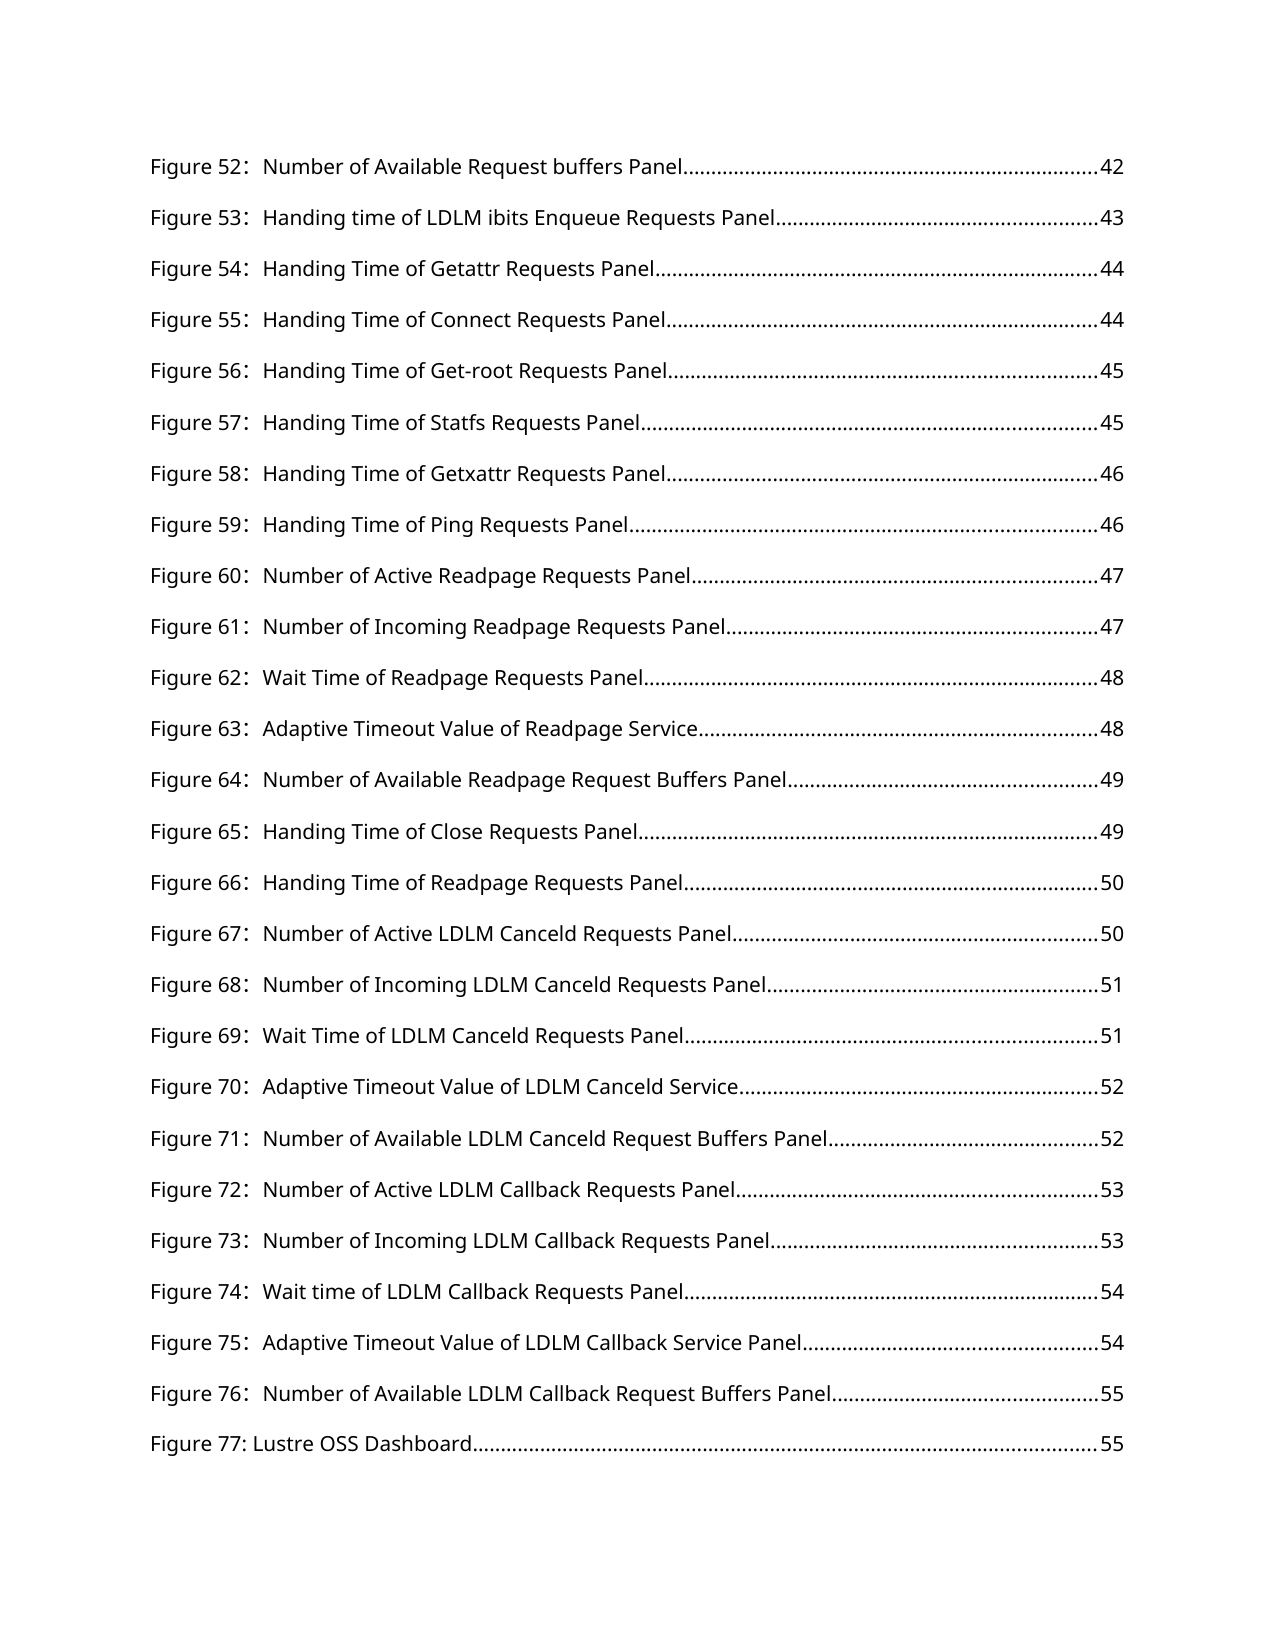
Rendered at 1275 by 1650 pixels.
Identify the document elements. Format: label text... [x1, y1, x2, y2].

text Figure 54：Handing Time of Getattr Requests Panel 44 [150, 252, 1125, 283]
text Figure 67：Number of Active LDLM Canceld Requests Panel 50 [150, 917, 1125, 947]
text Figure 76：Number of Available LDLM Callback Request Buffers Panel 55 [150, 1377, 1125, 1408]
text Figure 75：Adaptive Timeout Value of LDLM Callback Service Panel 54 [150, 1326, 1125, 1357]
text Figure 73：Number of Incoming LDLM Callback Requests Panel 53 [150, 1224, 1125, 1254]
text Figure 56：Handing Time of Get-root Requests Panel 45 [150, 354, 1125, 385]
text Figure 66：Handing Time of Readpage Requests Panel 50 [150, 866, 1125, 896]
text Figure 55：Handing Time of Connect Requests Panel 44 [150, 303, 1125, 334]
text Figure 58：Handing Time of Getxattr Requests Panel 46 [150, 457, 1125, 487]
text Figure 62：Wait Time of Readpage Requests Panel 48 [150, 661, 1125, 692]
text Figure 74：Wait time of LDLM Callback Requests Panel 54 [150, 1275, 1125, 1306]
text Figure 57：Handing Time of Statfs Requests Panel 45 [150, 406, 1125, 436]
text Figure 69：Wait Time of LDLM Canceld Requests Panel 51 [150, 1019, 1125, 1050]
text Figure 63：Adaptive Timeout Value of Readpage Service 48 [150, 713, 1125, 743]
text Figure 68：Number of Incoming LDLM Canceld Requests Panel 51 [150, 968, 1125, 999]
text Figure 53：Handing time of LDLM ibits Enqueue Requests Panel 43 [150, 201, 1125, 231]
text Figure 70：Adaptive Timeout Value of LDLM Canceld Service 52 [150, 1071, 1125, 1101]
text Figure 77: Lustre OSS Dashboard 55 [150, 1429, 1125, 1457]
text Figure 60：Number of Active Readpage Requests Panel 47 [150, 559, 1125, 589]
text Figure 65：Handing Time of Close Requests Panel 49 [150, 815, 1125, 845]
text Figure 64：Number of Available Readpage Request Buffers Panel 49 [150, 764, 1125, 794]
text Figure 59：Handing Time of Ping Requests Panel 46 [150, 508, 1125, 538]
text Figure 71：Number of Available LDLM Canceld Request Buffers Panel 52 [150, 1122, 1125, 1152]
text Figure 61：Number of Incoming Readpage Requests Panel 47 [150, 610, 1125, 641]
text Figure 52：Number of Available Request buffers Panel 42 [150, 150, 1125, 180]
text Figure 72：Number of Active LDLM Callback Requests Panel 53 [150, 1173, 1125, 1203]
